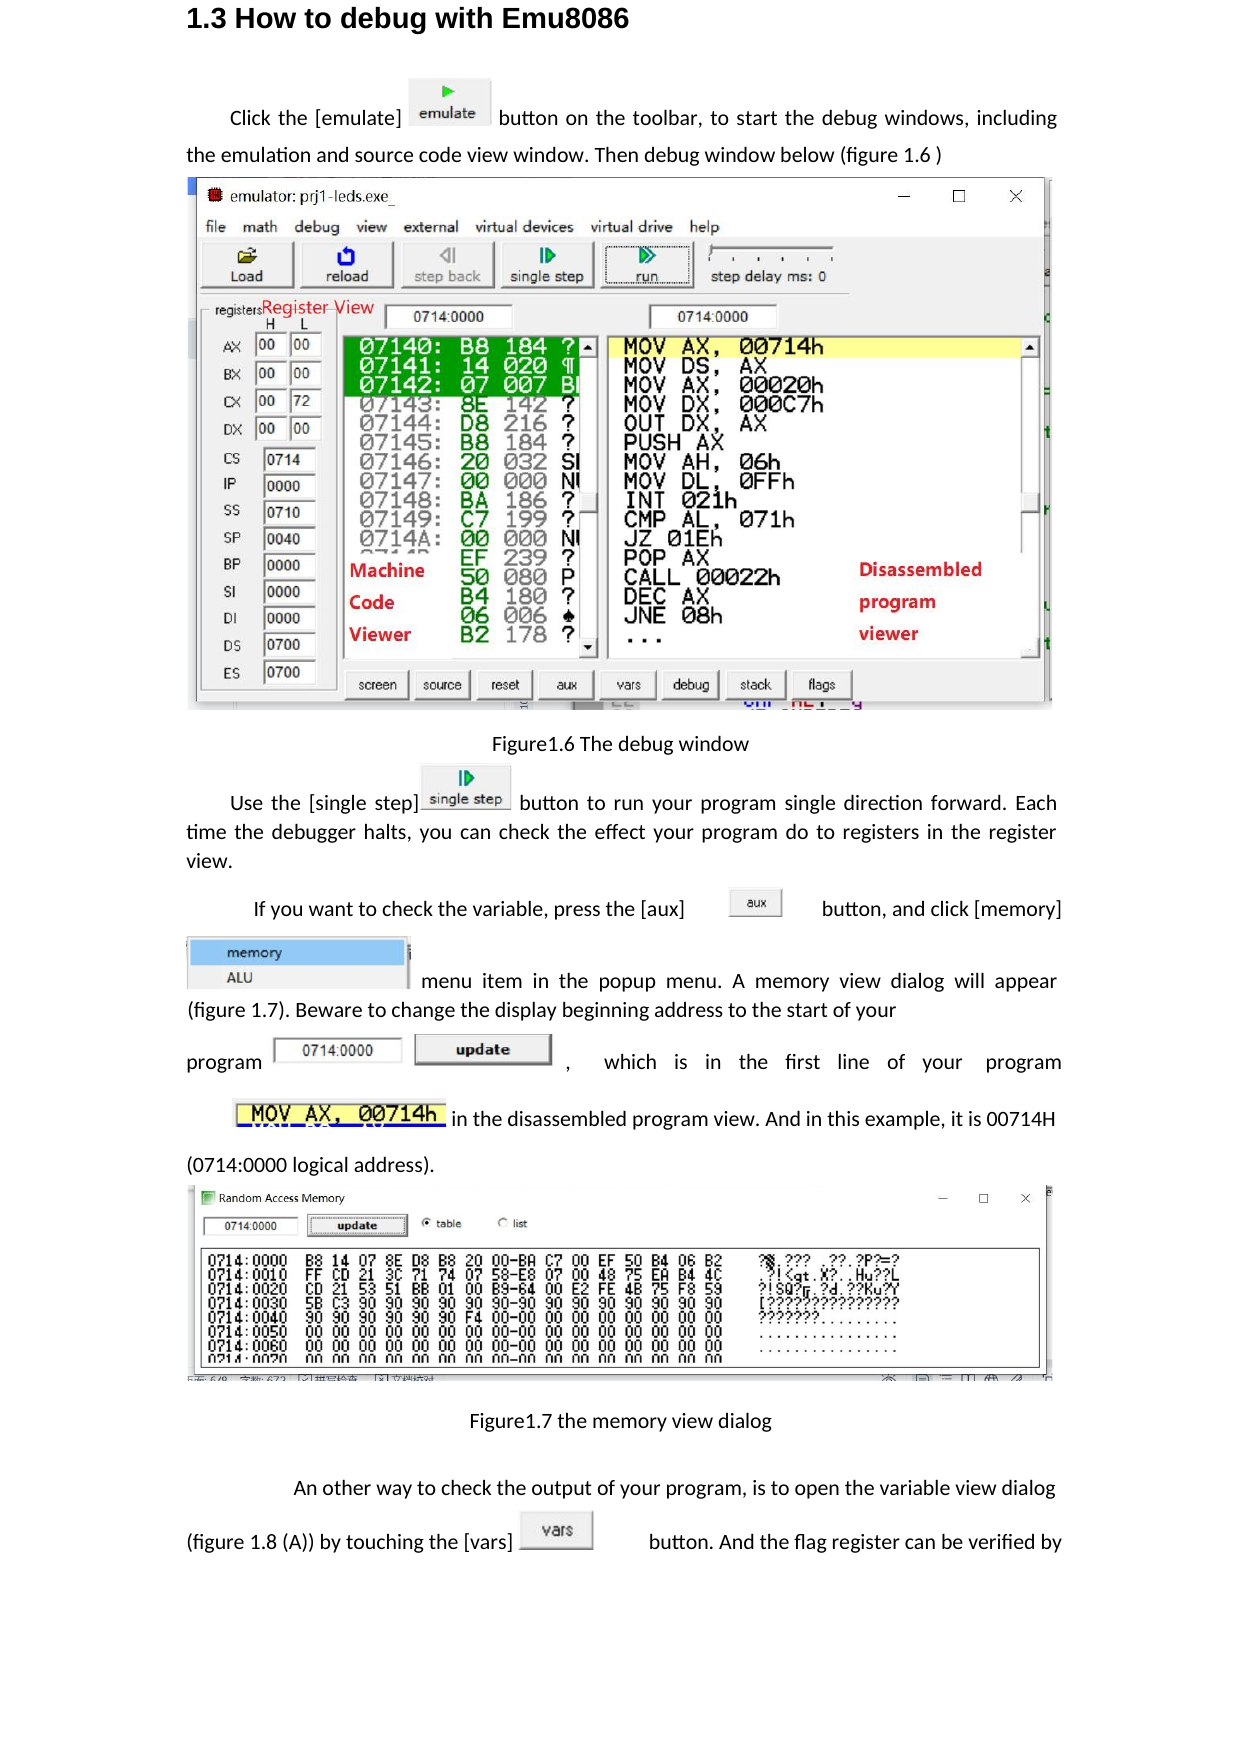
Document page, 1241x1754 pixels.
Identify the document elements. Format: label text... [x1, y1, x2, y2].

text Figure1.7 the memory view dialog [224, 1407, 1017, 1434]
picture [419, 763, 512, 810]
text menu item in the popup menu. A memory view dialog will appear (figure 1.7). Beware to change the display beginning address to the start of your [186, 936, 1058, 1023]
picture [186, 936, 411, 989]
text Click the [emulate] button on the toolbar, to start the debug windows, including the emulation and source code view window. Then debug window below (figure 1.6 ) [186, 79, 1058, 168]
text Use the [single step] button to run your program single direction forward. Each time the debugger halts, you can check the effect your program do to registers in the register view. [186, 764, 1058, 874]
picture [518, 1510, 594, 1550]
picture [267, 1034, 561, 1070]
picture [408, 78, 492, 126]
picture [231, 1098, 447, 1127]
text Figure1.6 The debug window [224, 730, 1017, 757]
text If you want to check the variable, press the [aux] button, and click [memory] [187, 888, 1062, 922]
text An other way to check the output of your program, is to open the variable view dialog [187, 1474, 1056, 1500]
picture [187, 1185, 1053, 1381]
text in the disassembled program view. And in this example, it is 00714H [187, 1099, 1056, 1132]
picture [728, 887, 783, 917]
subtitle 1.3 How to debug with Emu8086 [186, 1, 1062, 34]
text (0714:0000 logical address). [186, 1151, 1058, 1178]
picture [187, 177, 1053, 710]
text (figure 1.8 (A)) by touching the [vars] button. And the flag register can be verified by [186, 1510, 1062, 1555]
